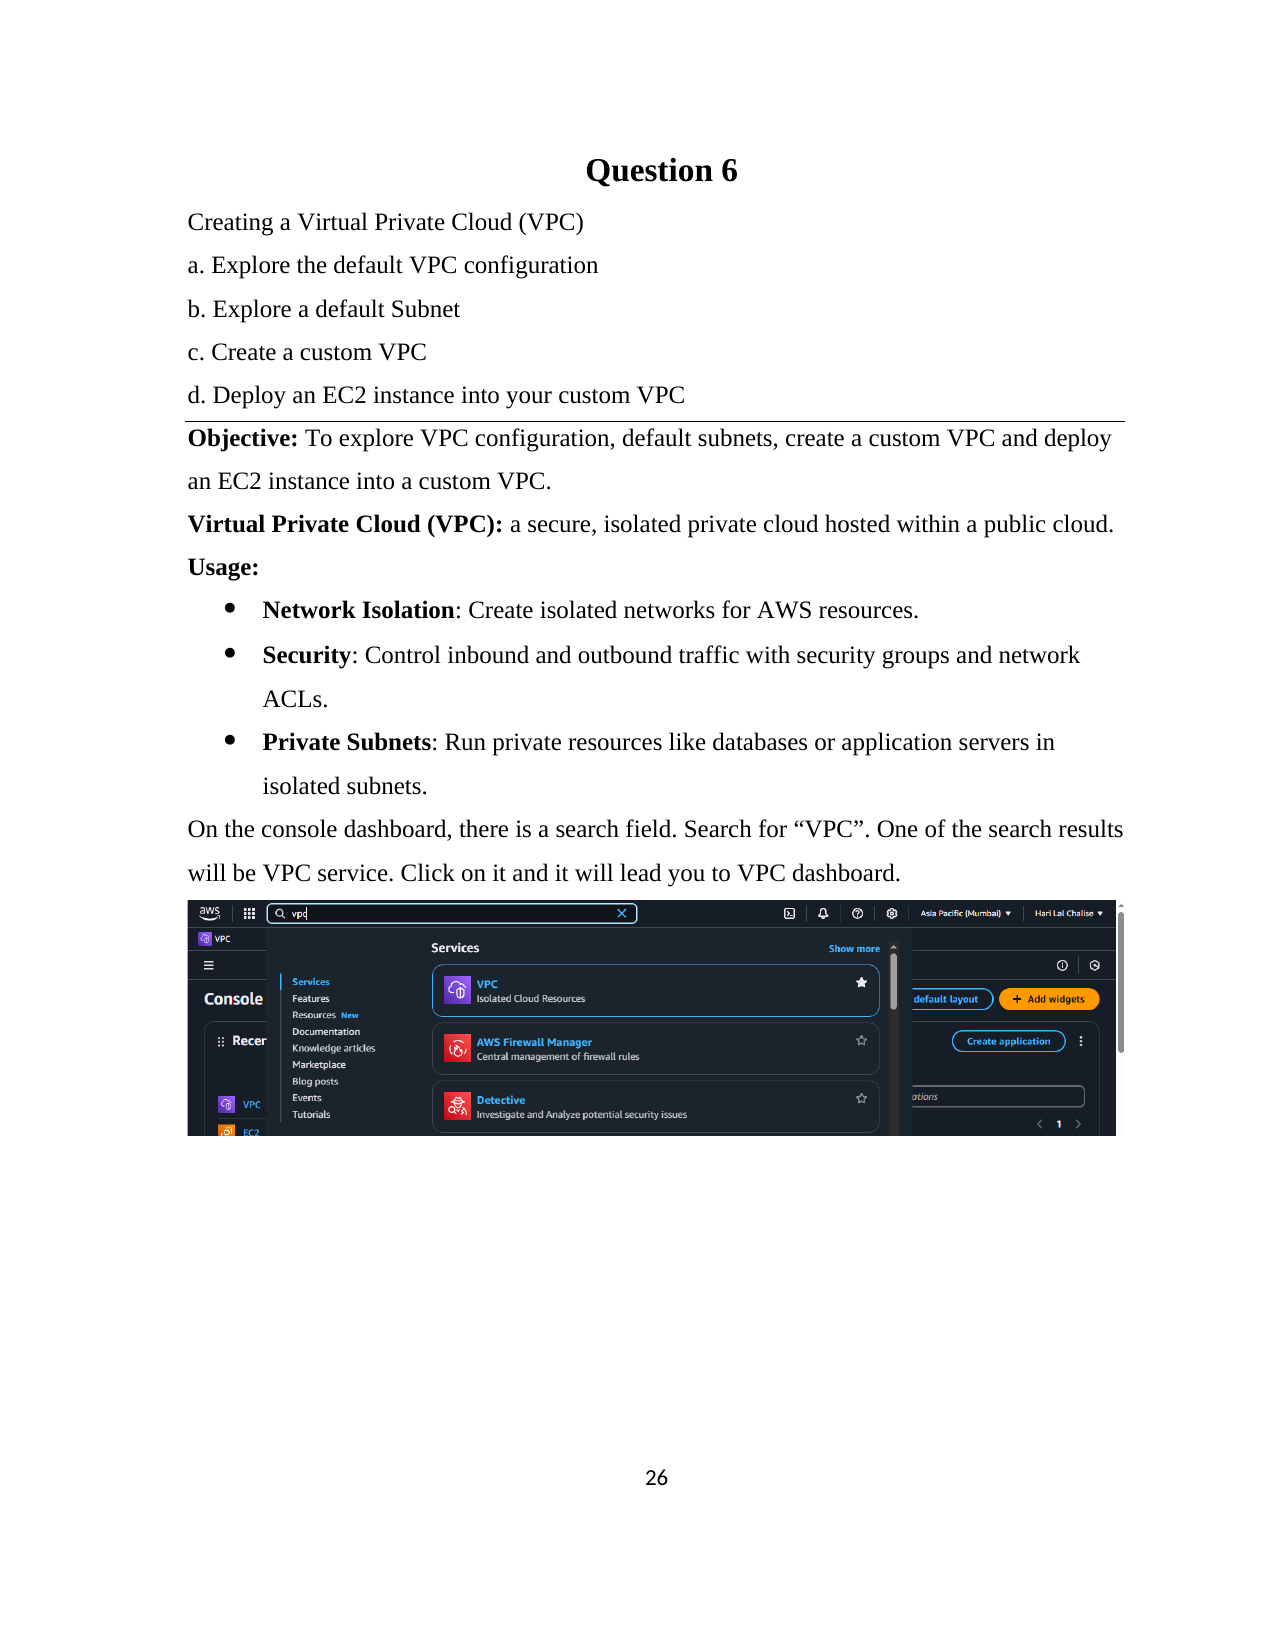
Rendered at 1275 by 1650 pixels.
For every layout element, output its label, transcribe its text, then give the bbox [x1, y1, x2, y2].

text d. Deploy an EC2 instance into your custom VPC [187, 380, 1125, 409]
text c. Create a custom VPC [187, 337, 1125, 366]
text Virtual Private Cloud (VPC): a secure, isolated private cloud hosted within a public cloud. [187, 509, 1125, 538]
text On the console dashboard, there is a search field. Search for “VPC”. One of the search results will be VPC service. Click on it and it will lead you to VPC dashboard. [187, 814, 1125, 886]
list Network Isolation: Create isolated networks for AWS resources. [225, 596, 1125, 625]
list Security: Control inbound and outbound traffic with security groups and network ACLs. [225, 640, 1125, 713]
subtitle Question 6 [198, 150, 1125, 188]
text Creating a Virtual Private Cloud (VPC) [187, 207, 1125, 236]
text Usage: [187, 552, 1125, 581]
list Private Subnets: Run private resources like databases or application servers in isolated subnets. [225, 727, 1125, 800]
text a. Explore the default VPC configuration [187, 251, 1125, 279]
text b. Explore a default Subnet [187, 294, 1125, 322]
picture [187, 900, 1125, 1136]
text Objective: To explore VPC configuration, default subnets, create a custom VPC and deploy an EC2 instance into a custom VPC. [187, 423, 1125, 495]
